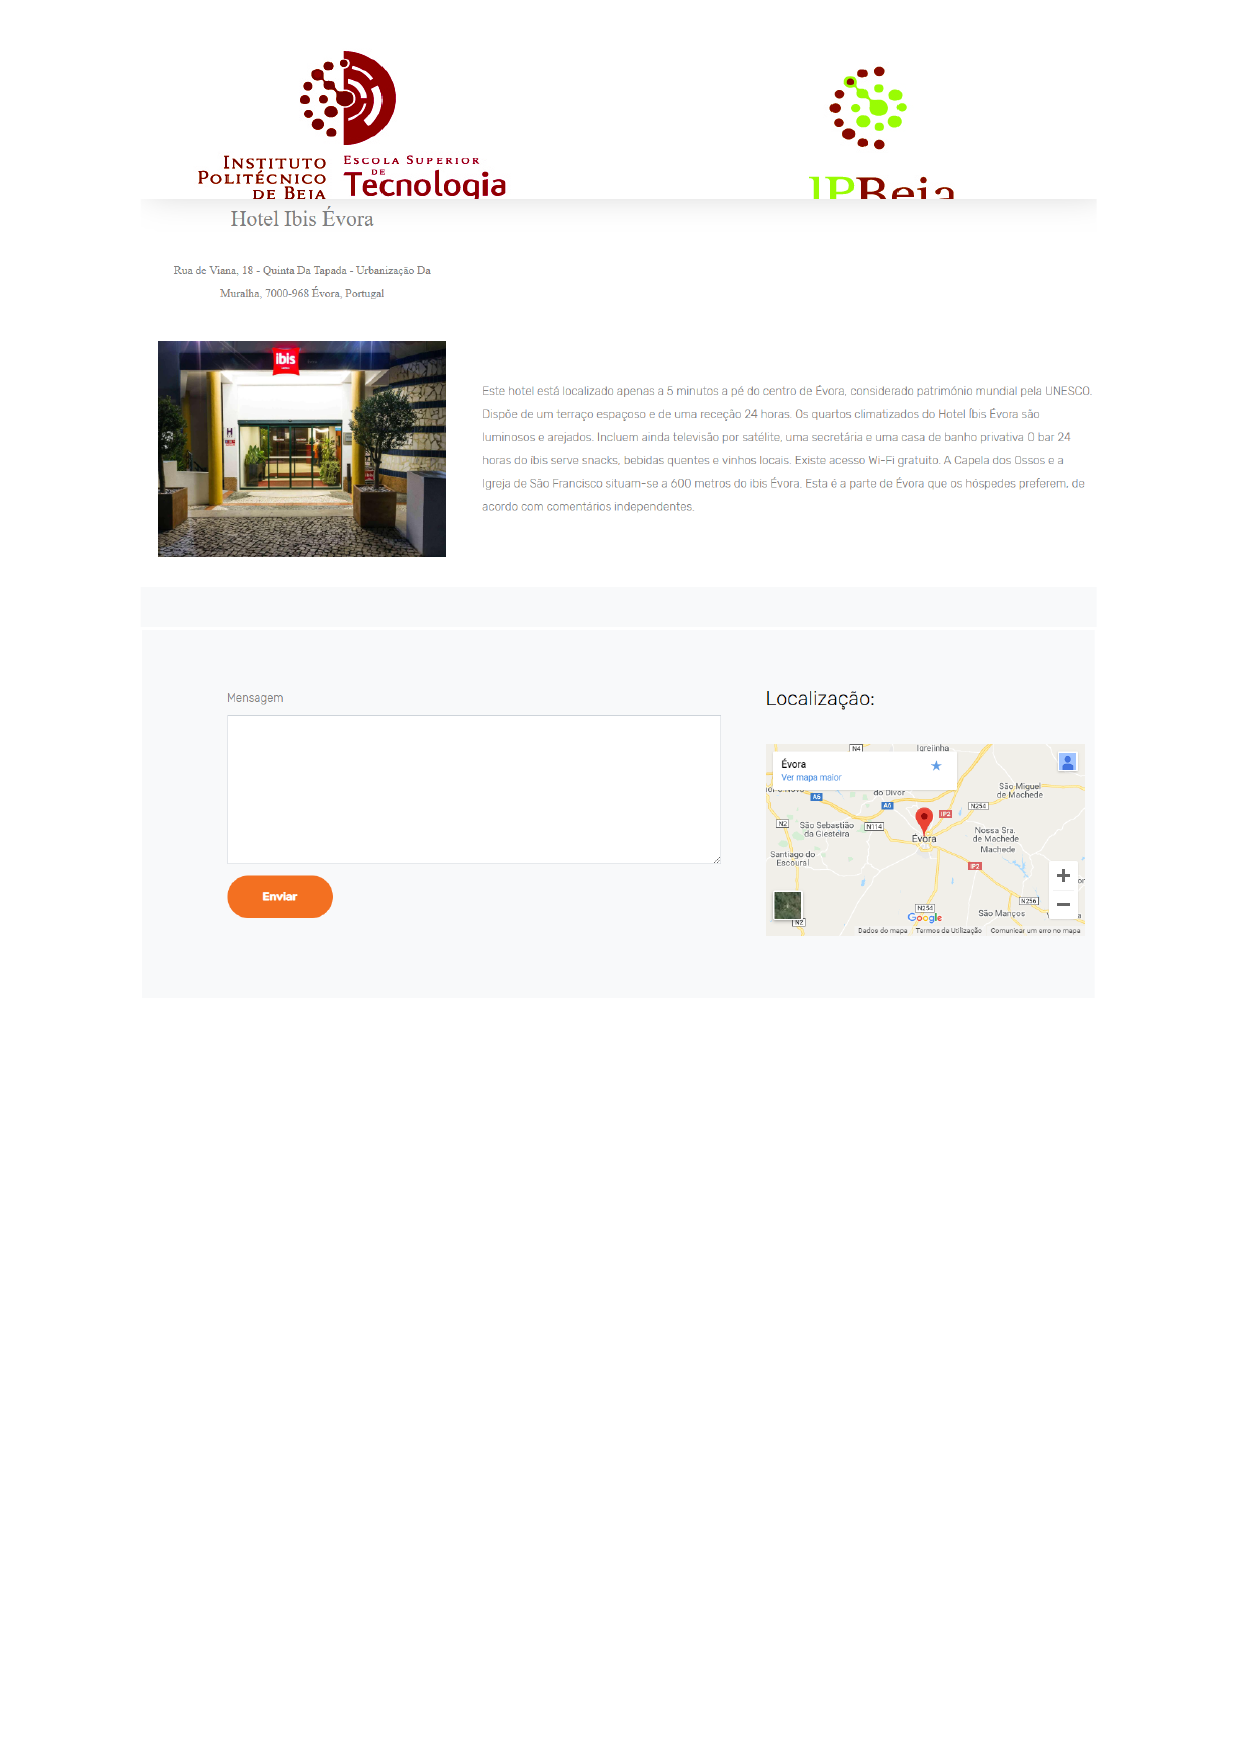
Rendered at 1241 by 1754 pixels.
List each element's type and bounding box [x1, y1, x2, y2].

picture [142, 629, 1094, 998]
picture [140, 26, 1096, 627]
